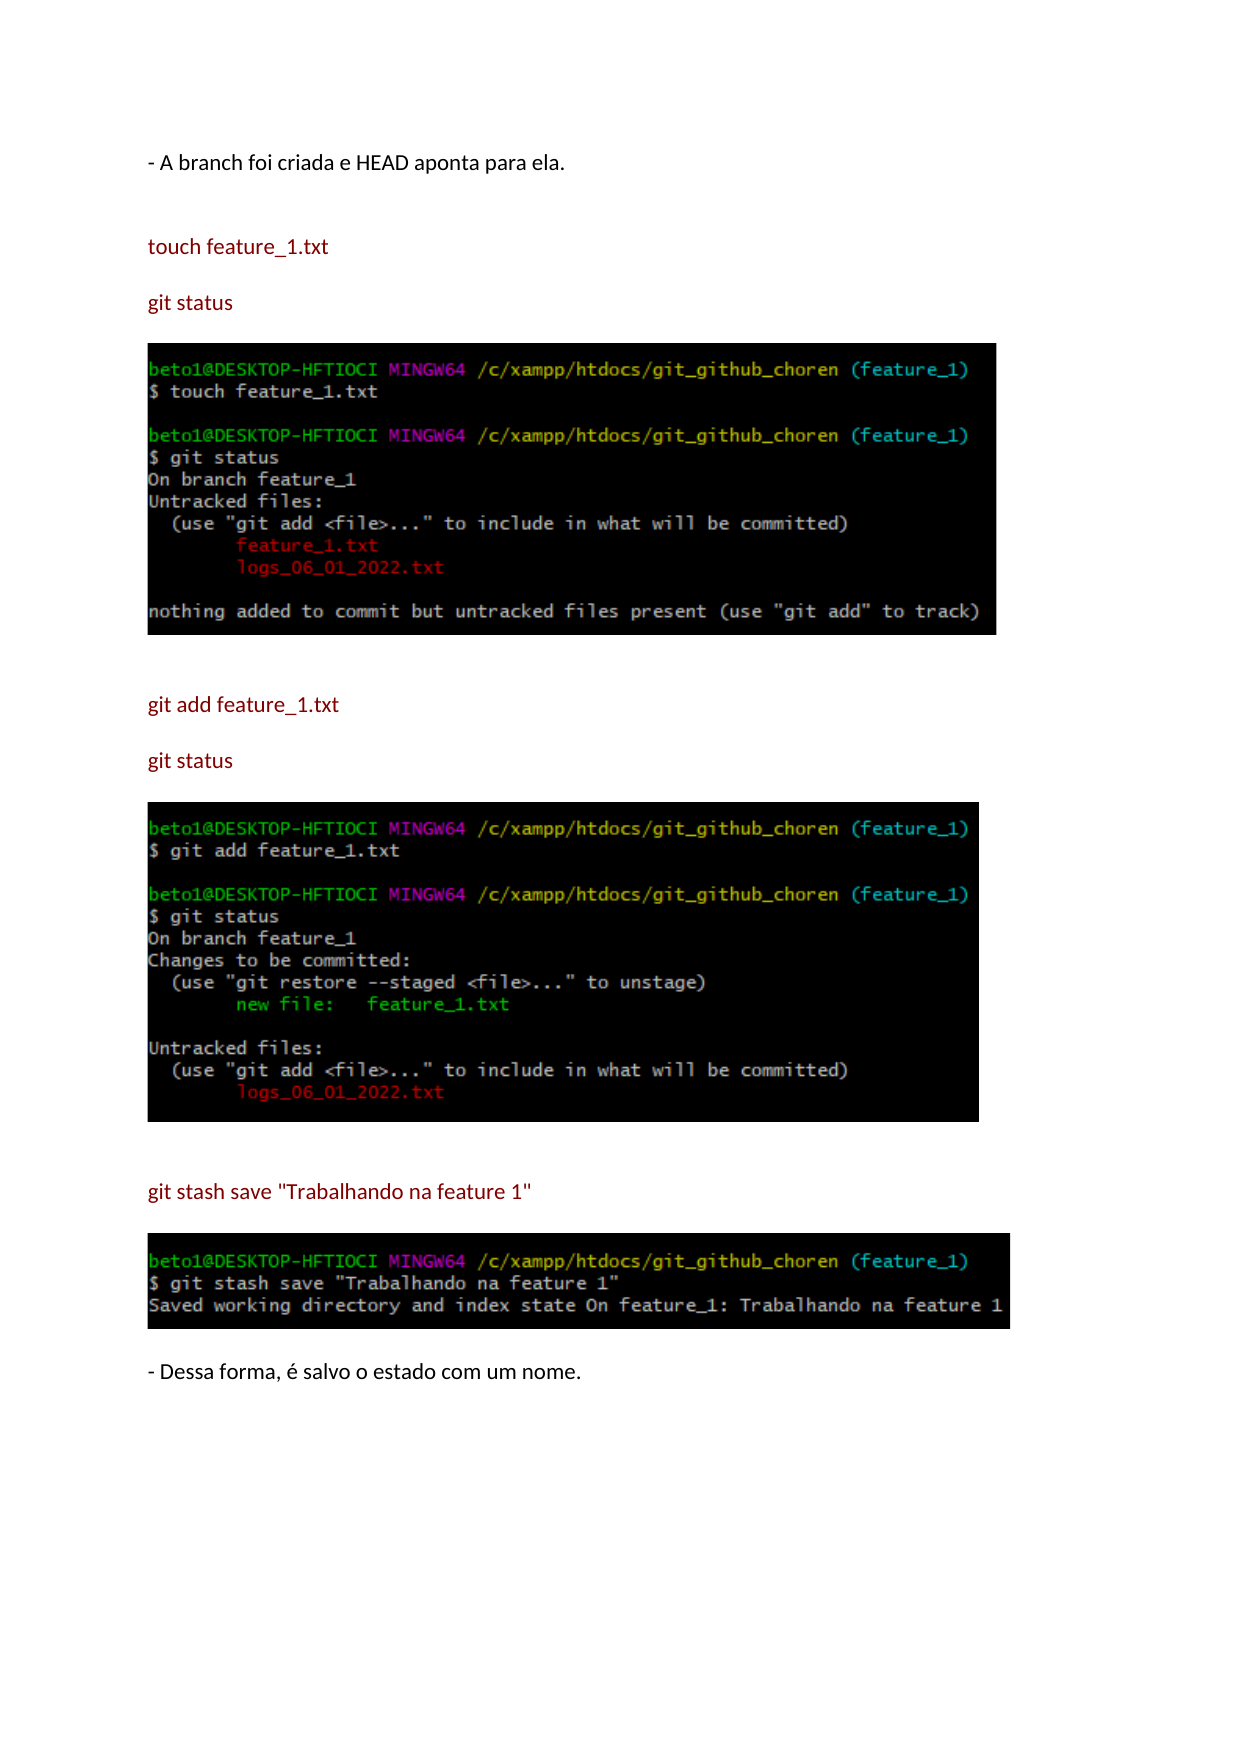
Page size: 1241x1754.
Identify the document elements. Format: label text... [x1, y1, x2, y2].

picture [147, 1233, 1011, 1329]
text git stash save "Trabalhando na feature 1" [148, 1177, 1122, 1205]
picture [147, 802, 979, 1122]
text git add feature_1.txt [148, 691, 1122, 718]
text touch feature_1.txt [148, 232, 1122, 260]
text - Dessa forma, é salvo o estado com um nome. [148, 1357, 1122, 1385]
text git status [148, 288, 1122, 316]
text - A branch foi criada e HEAD aponta para ela. [148, 148, 1122, 176]
picture [147, 343, 997, 635]
text git status [148, 747, 1122, 774]
